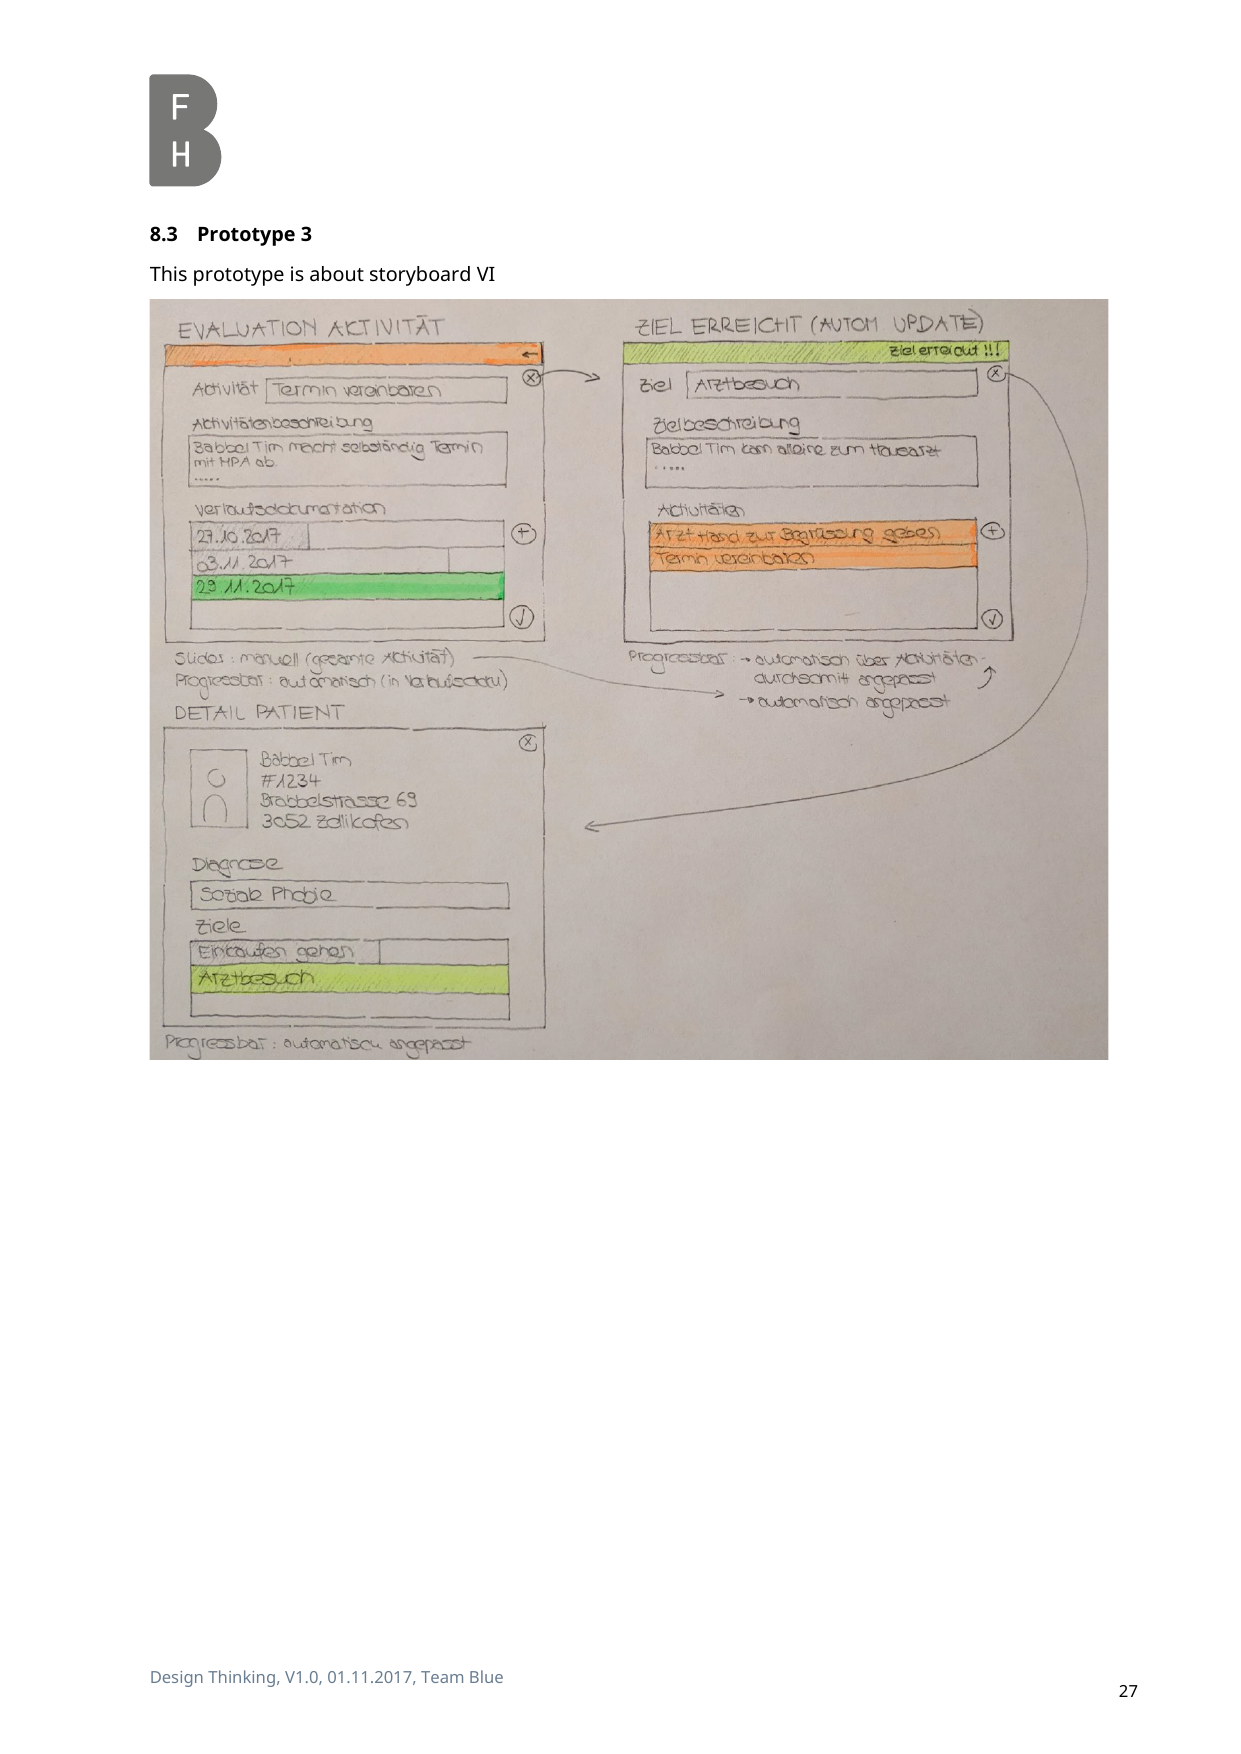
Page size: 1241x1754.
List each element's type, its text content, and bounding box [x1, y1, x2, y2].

subtitle Prototype 3 [149, 221, 1136, 248]
picture [149, 299, 1109, 1060]
text This prototype is about storyboard VI [149, 260, 1136, 287]
